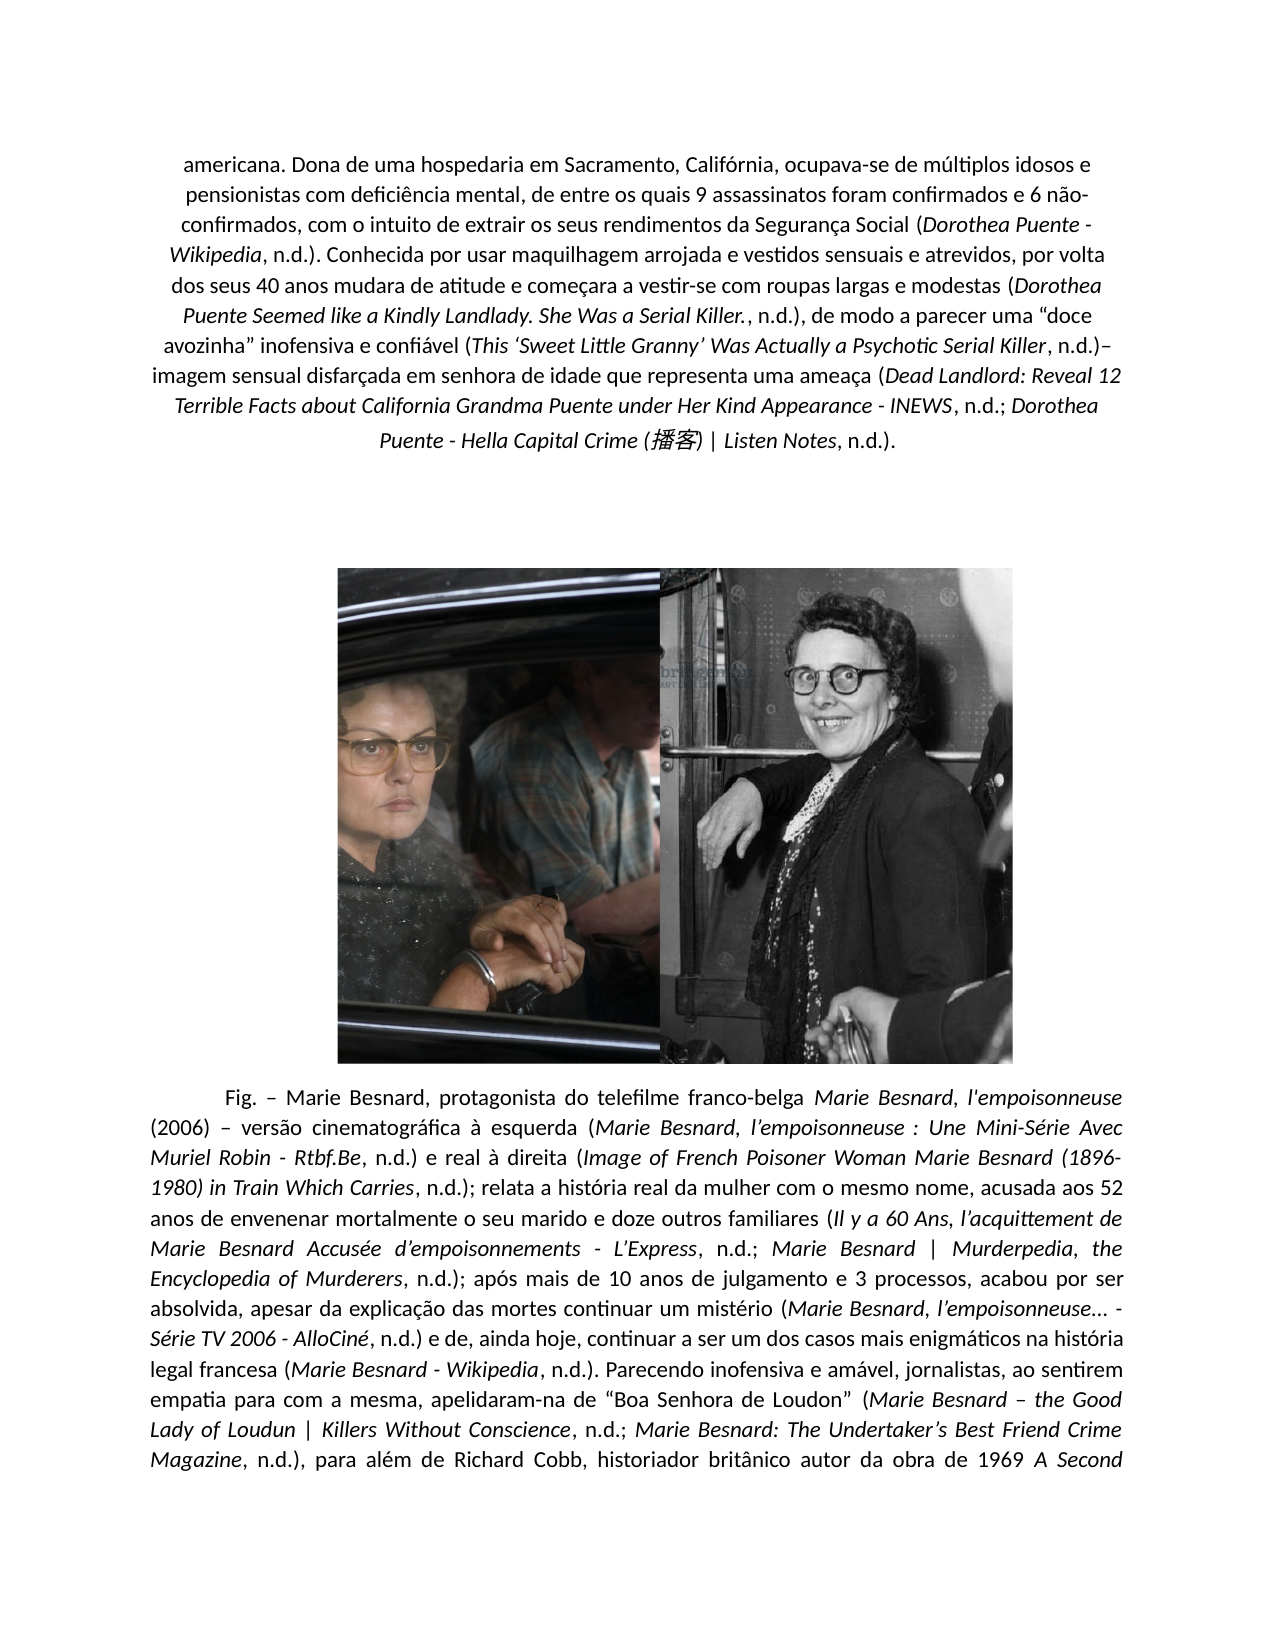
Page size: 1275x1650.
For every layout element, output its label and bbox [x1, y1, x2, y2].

text [150, 1083, 1125, 1473]
picture [337, 568, 1013, 1064]
text [150, 150, 1125, 455]
